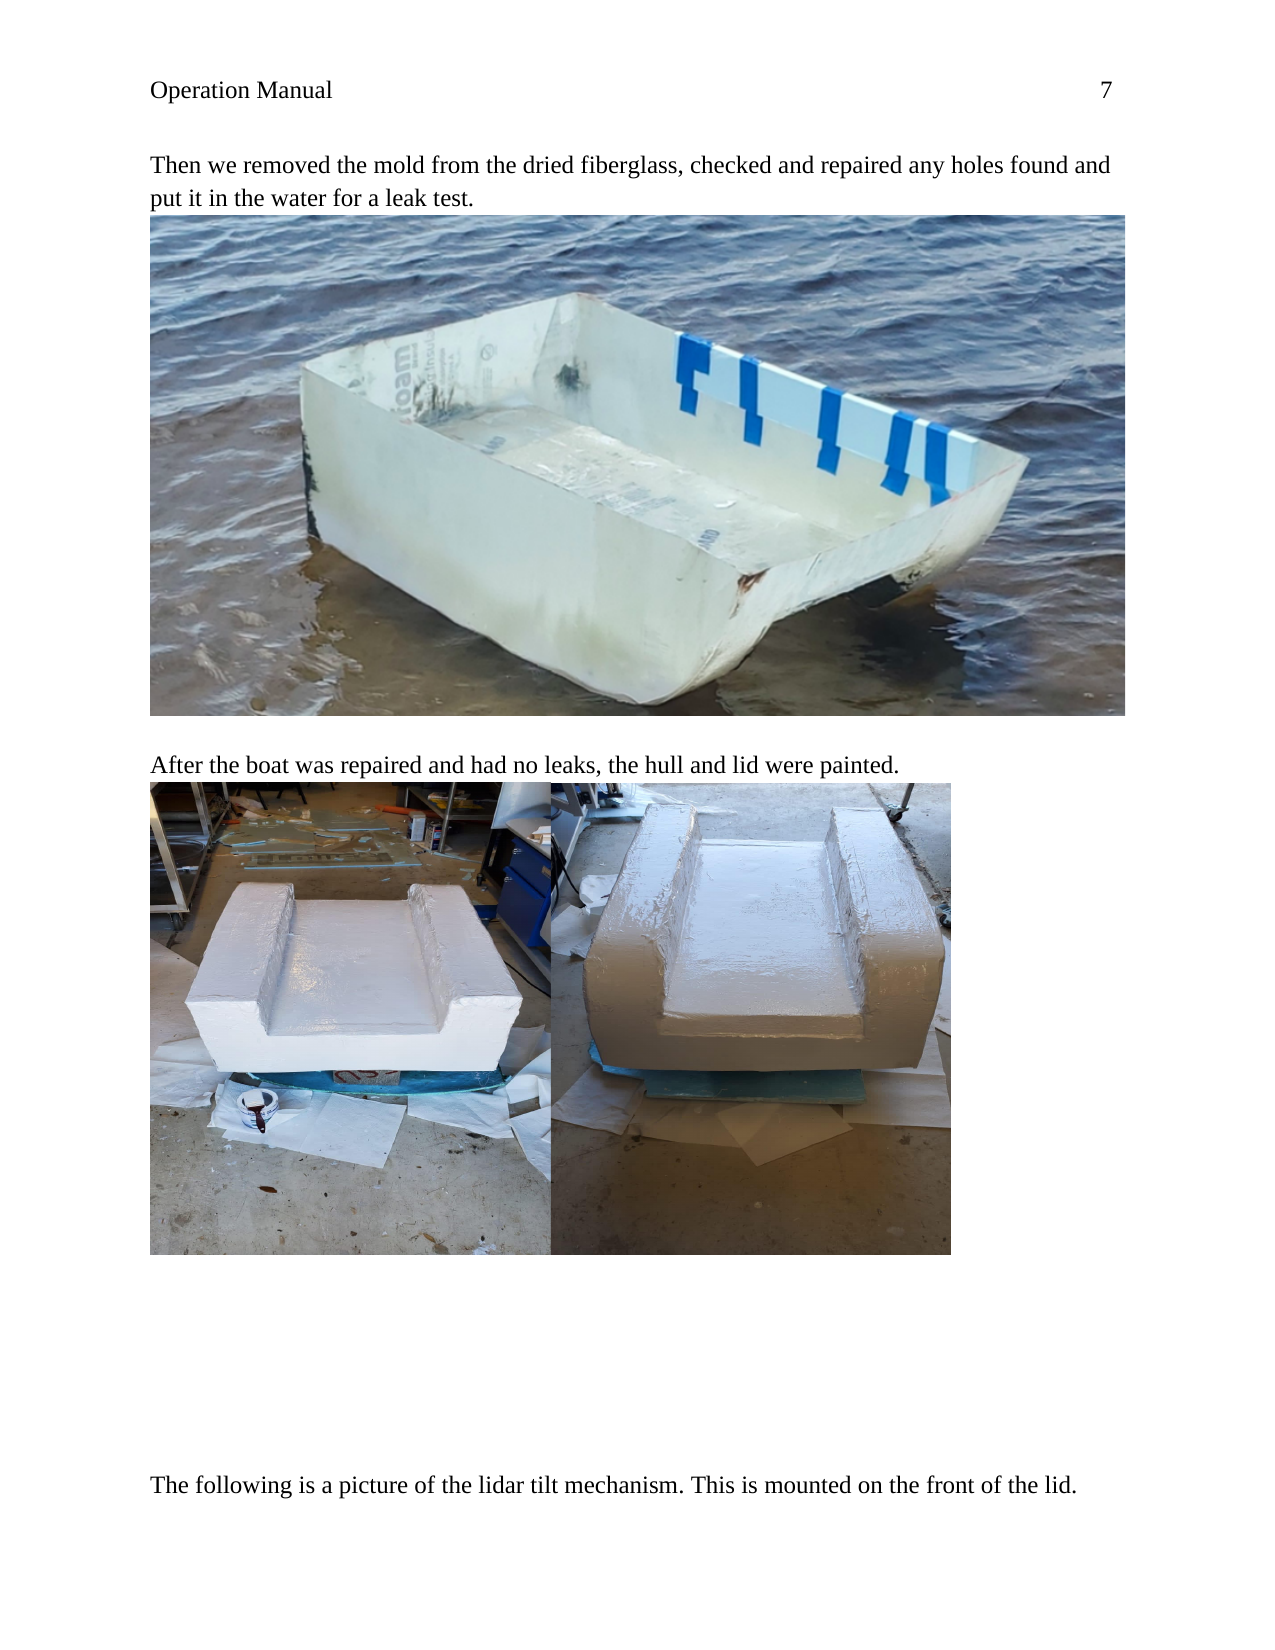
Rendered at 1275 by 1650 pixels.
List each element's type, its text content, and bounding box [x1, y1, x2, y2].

text The following is a picture of the lidar tilt mechanism. This is mounted on the front of the lid. [150, 1470, 1125, 1499]
picture [150, 215, 1125, 716]
text Then we removed the mold from the dried fiberglass, checked and repaired any holes found and put it in the water for a leak test. [150, 150, 1125, 215]
text After the boat was repaired and had no leaks, the hull and lid were painted. [150, 750, 1125, 778]
picture [150, 782, 951, 1255]
